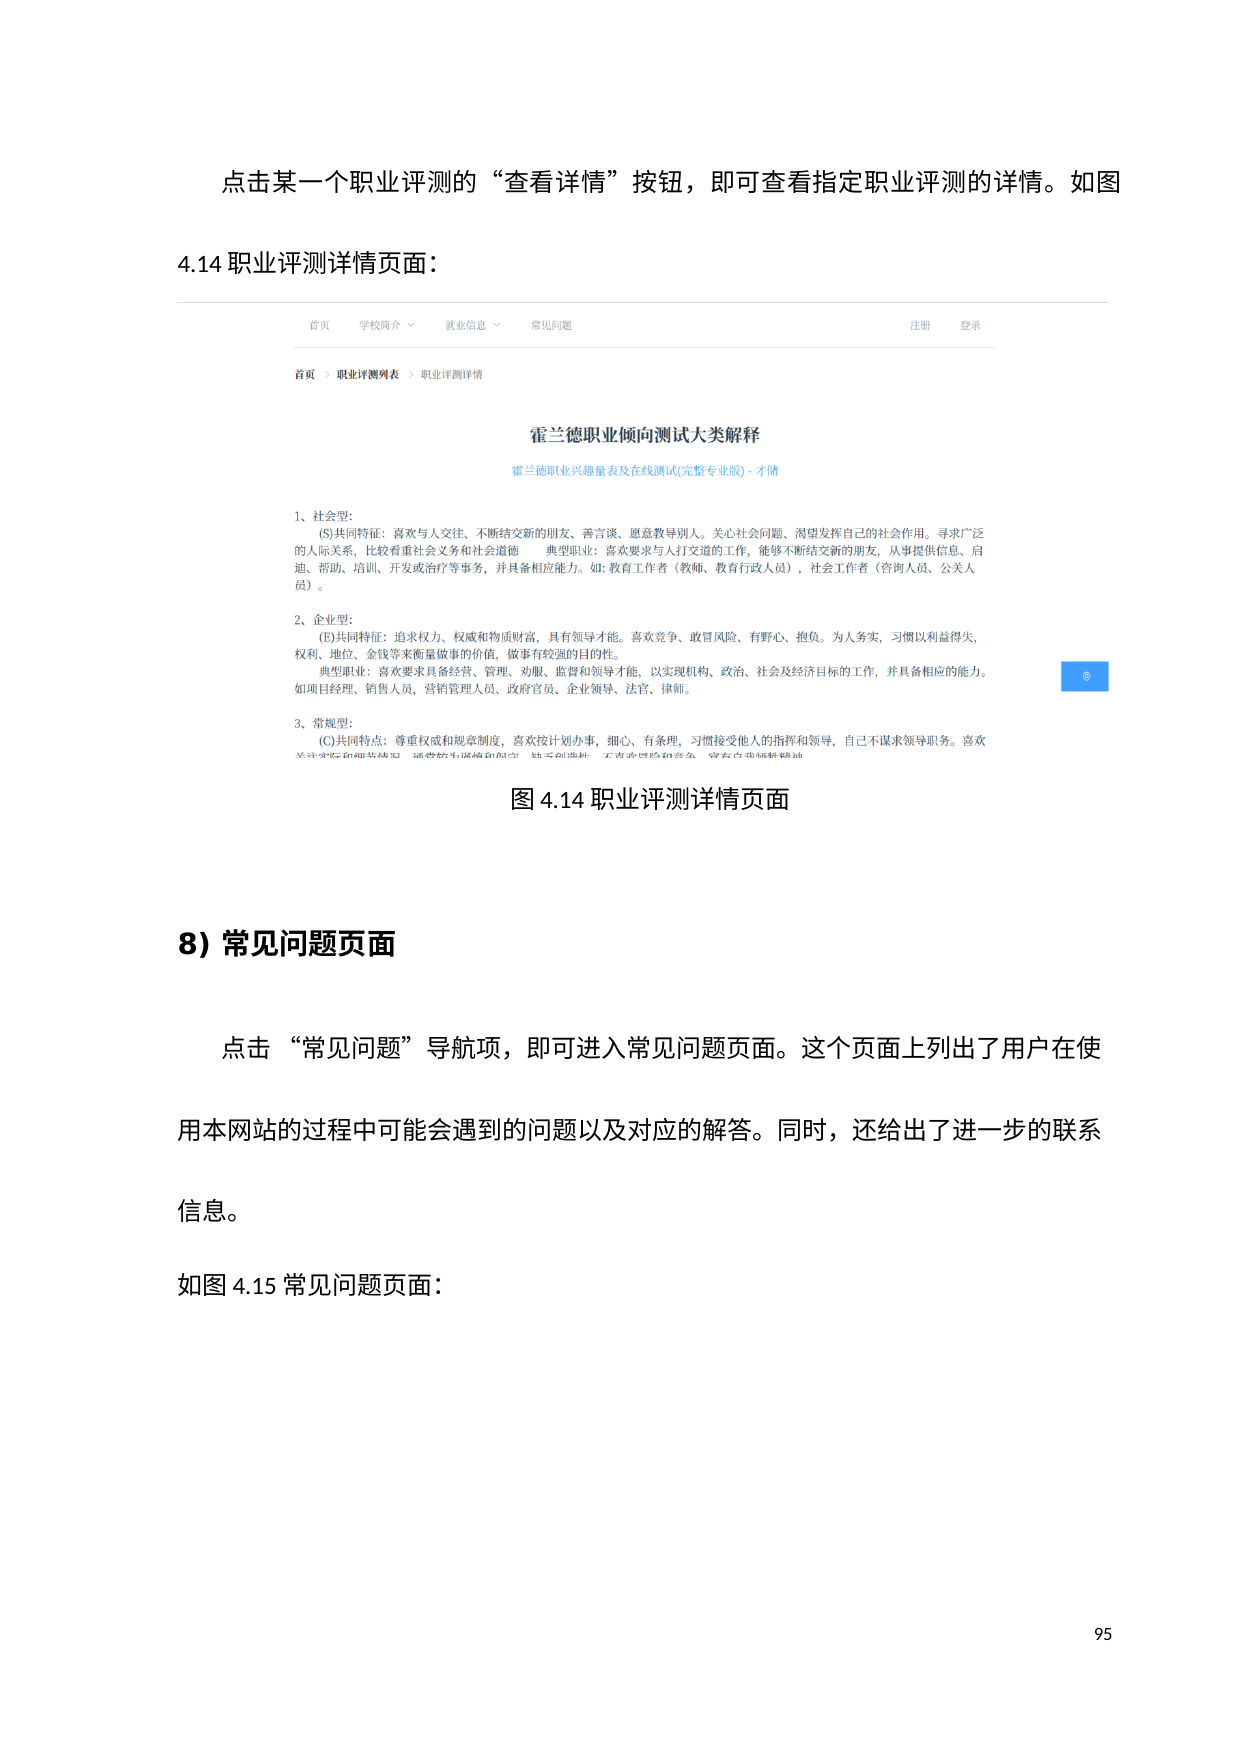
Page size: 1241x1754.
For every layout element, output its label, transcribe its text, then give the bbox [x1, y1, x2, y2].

subtitle 常见问题页面 [177, 909, 1122, 974]
text 如图4.15 常见问题页面： [177, 1251, 1122, 1316]
text 点击某一个职业评测的“查看详情”按钮，即可查看指定职业评测的详情。如图4.14 职业评测详情页面： [177, 148, 1122, 294]
picture [177, 302, 1109, 758]
text 点击 “常见问题”导航项，即可进入常见问题页面。这个页面上列出了用户在使用本网站的过程中可能会遇到的问题以及对应的解答。同时，还给出了进一步的联系信息。 [177, 1014, 1122, 1242]
text 图4.14 职业评测详情页面 [177, 766, 1122, 831]
